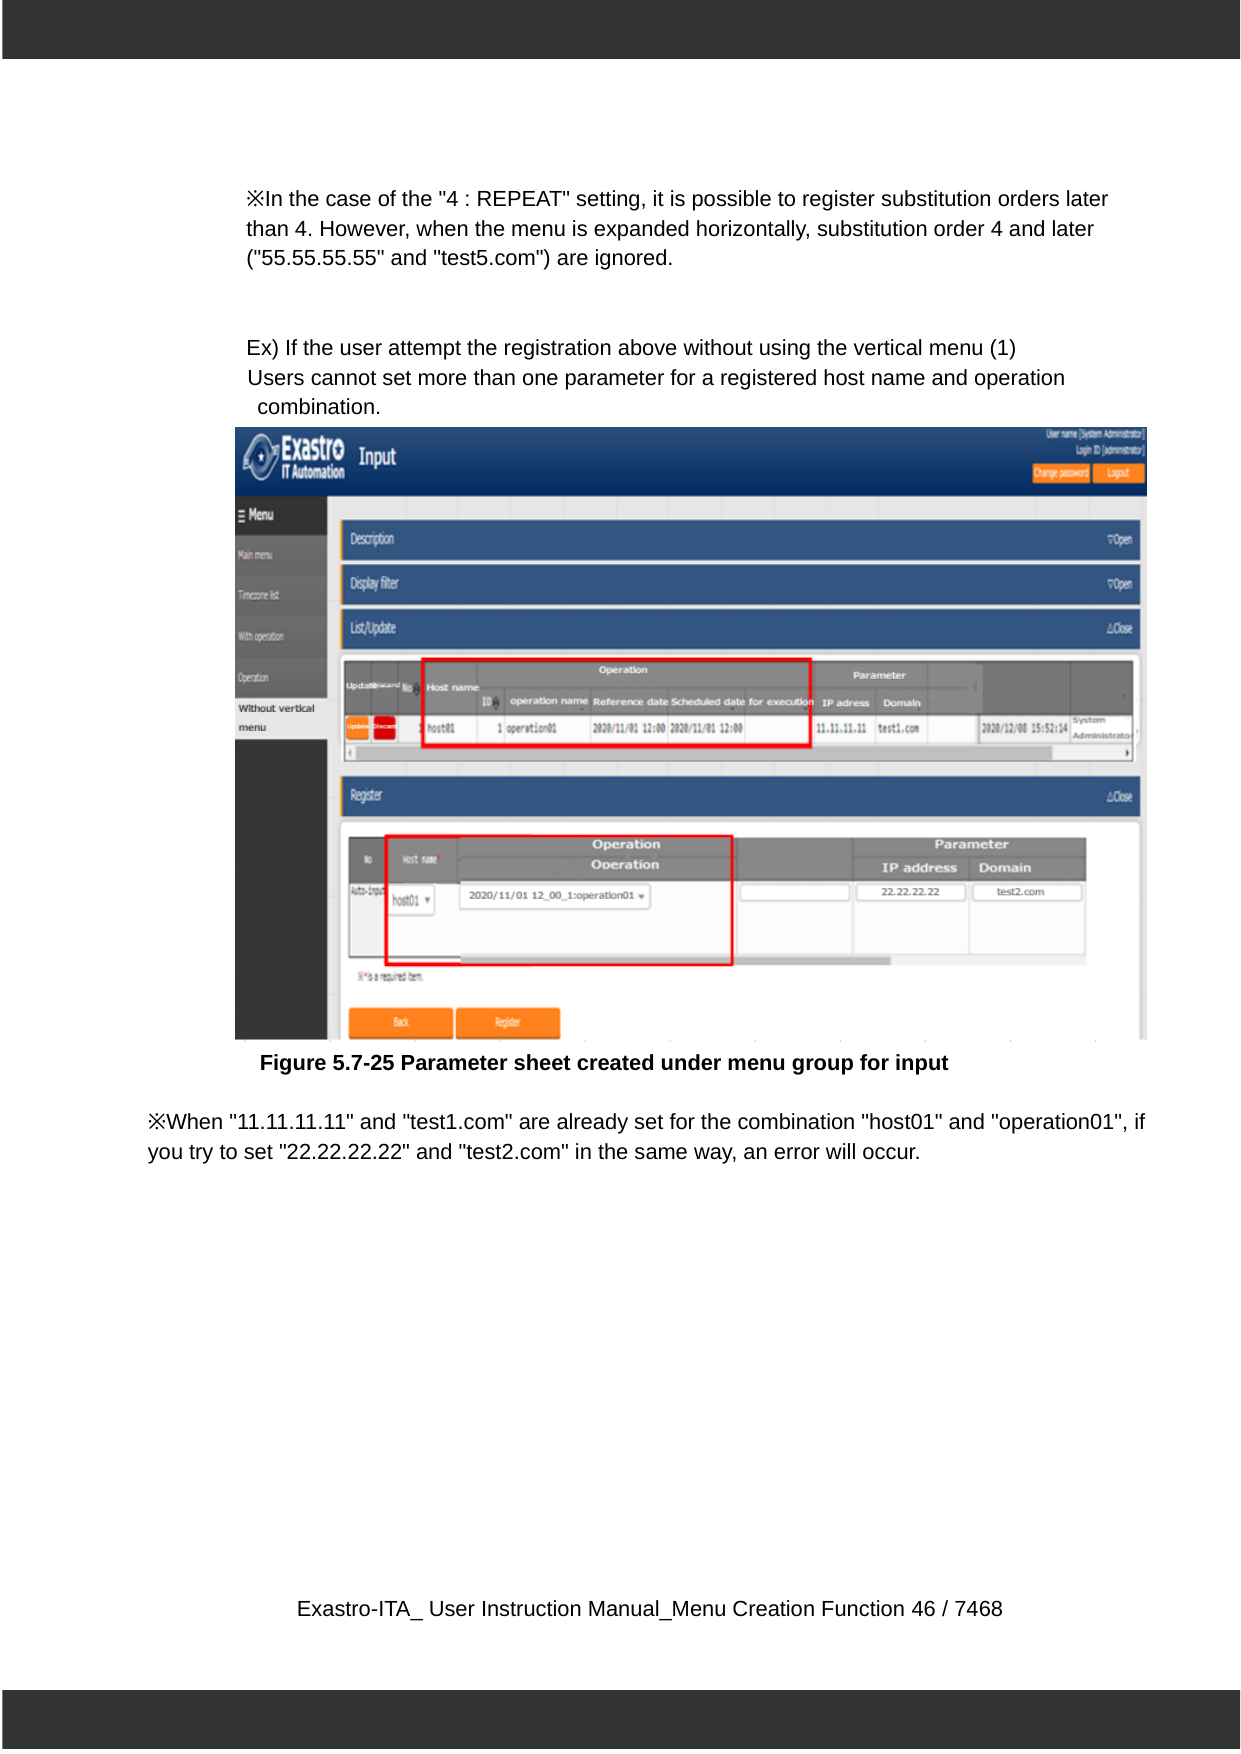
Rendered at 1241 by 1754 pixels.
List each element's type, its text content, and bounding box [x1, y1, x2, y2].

picture [235, 427, 1147, 1042]
list ※In the case of the "4 : REPEAT" setting, it is possible to register substitution orders later than 4. However, when the menu is expanded horizontally, substitution order 4 and later ("55.55.55.55" and "test5.com") are ignored. [246, 183, 1152, 273]
text ※When "11.11.11.11" and "test1.com" are already set for the combination "host01" and "operation01", if you try to set "22.22.22.22" and "test2.com" in the same way, an error will occur. [148, 1107, 1152, 1167]
list Ex) If the user attempt the registration above without using the vertical menu (1) [246, 332, 1152, 362]
list Figure 5.7-25 Parameter sheet created under menu group for input [235, 1047, 1152, 1077]
picture [2, 1690, 1241, 1749]
picture [2, 0, 1241, 59]
list Users cannot set more than one parameter for a registered host name and operation combination. [235, 362, 1152, 422]
